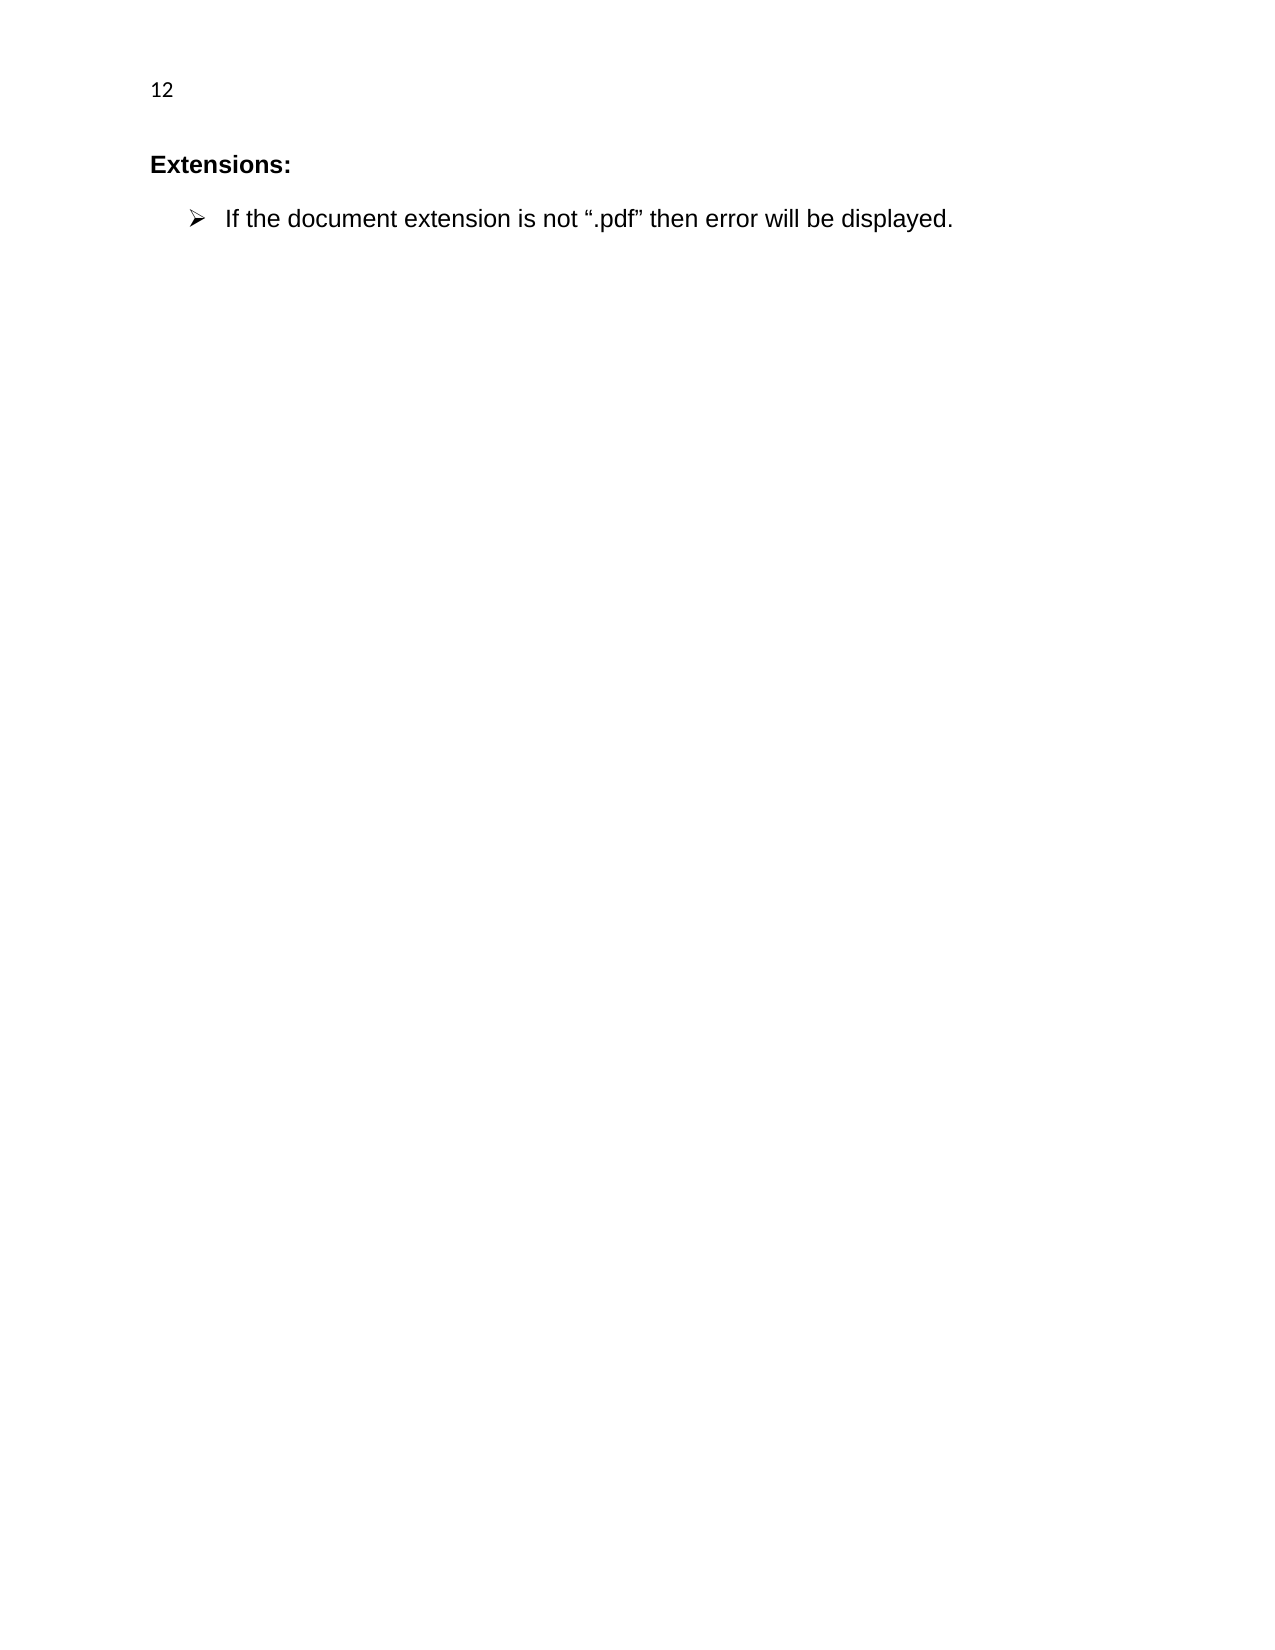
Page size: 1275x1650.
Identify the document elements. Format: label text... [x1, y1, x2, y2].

text Extensions: [150, 150, 1125, 179]
list If the document extension is not “.pdf” then error will be displayed. [187, 204, 1125, 233]
